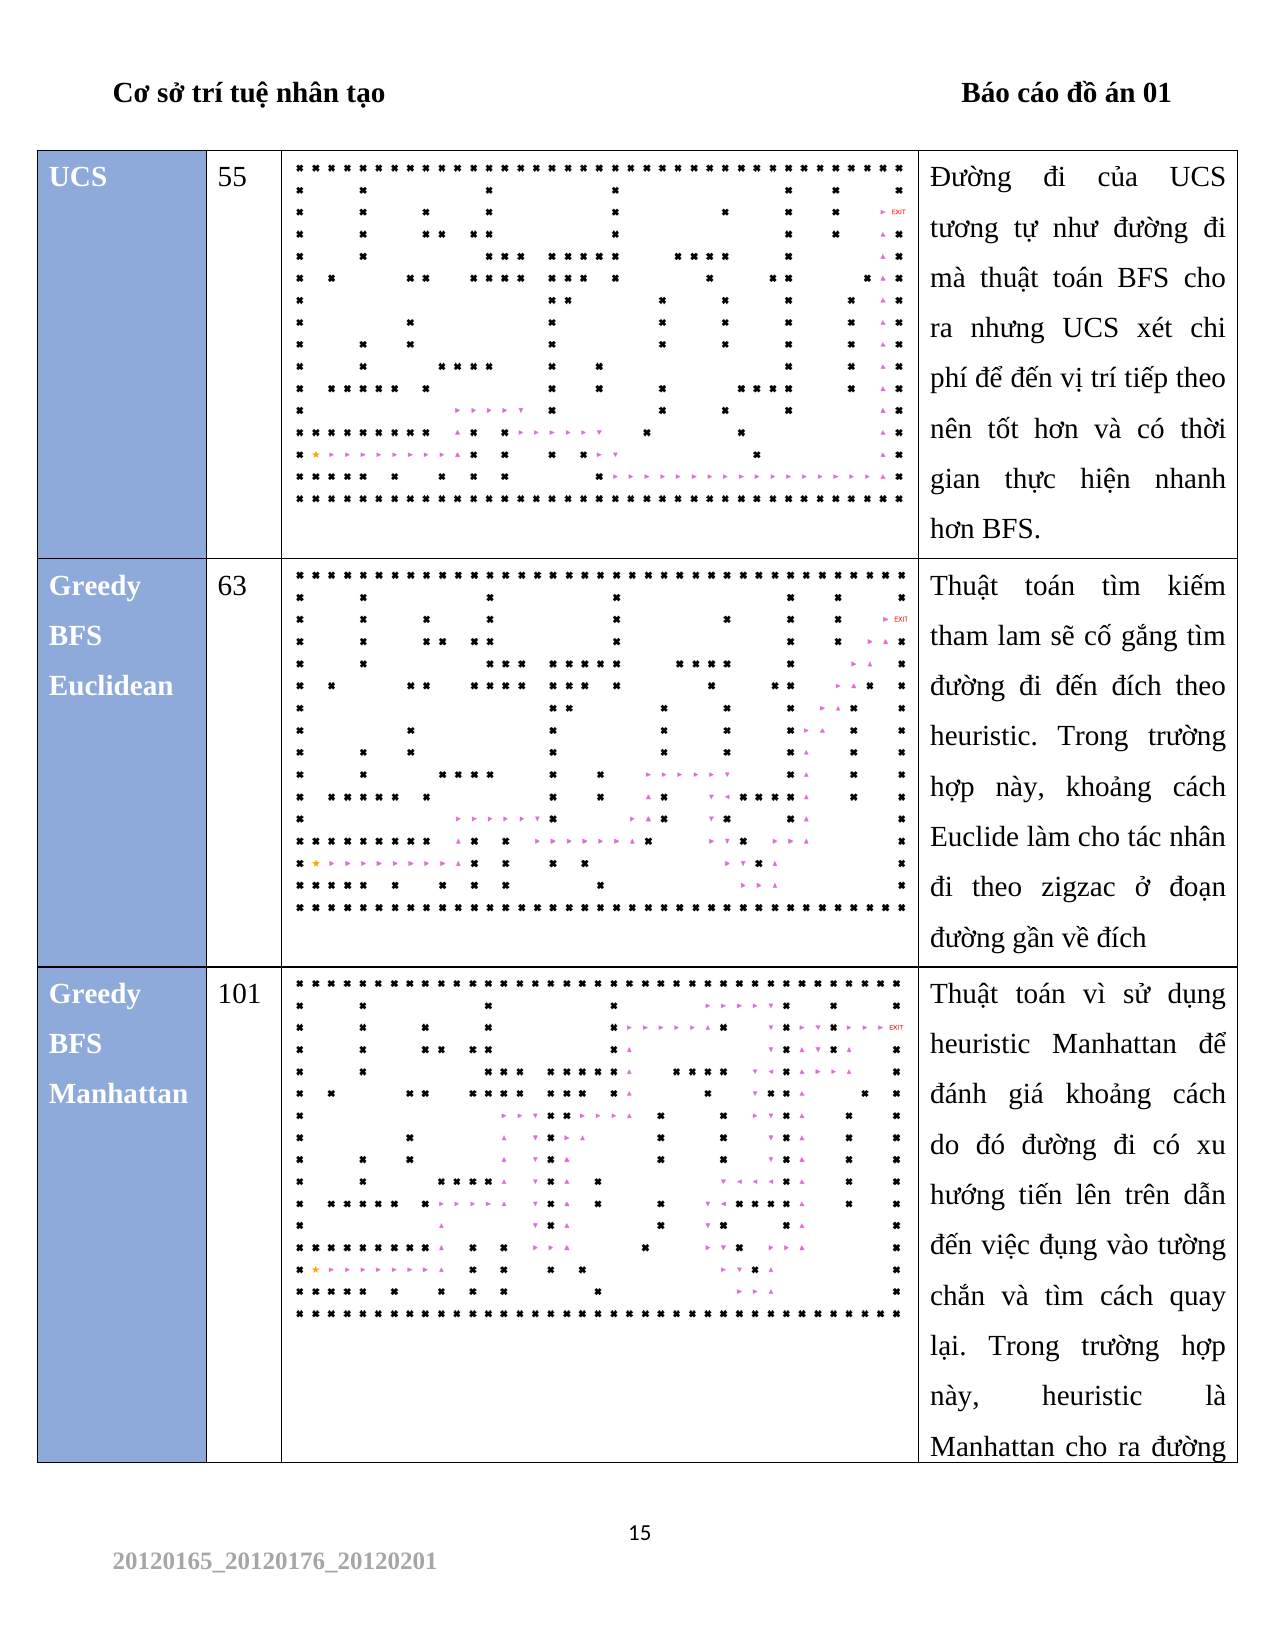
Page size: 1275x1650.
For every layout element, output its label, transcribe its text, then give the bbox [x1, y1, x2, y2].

table_cell 63 [207, 559, 281, 966]
picture [292, 567, 908, 916]
table_cell Đường đi của UCS tương tự như đường đi mà thuật toán BFS cho ra nhưng UCS xét chi phí để đến vị trí tiếp theo nên tốt hơn và có thời gian thực hiện nhanh hơn BFS. [919, 151, 1237, 558]
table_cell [919, 968, 1237, 1462]
picture [292, 975, 908, 1323]
table_cell [282, 559, 918, 966]
table_cell 101 [207, 968, 281, 1462]
table_cell UCS [38, 151, 206, 558]
table_cell [282, 968, 918, 1462]
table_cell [38, 968, 206, 1462]
table_cell Greedy BFS Euclidean [38, 559, 206, 966]
picture [292, 159, 908, 508]
table_cell Thuật toán tìm kiếm tham lam sẽ cố gắng tìm đường đi đến đích theo heuristic. Trong trường hợp này, khoảng cách Euclide làm cho tác nhân đi theo zigzac ở đoạn đường gần về đích [919, 559, 1237, 966]
table_cell 55 [207, 151, 281, 558]
table_cell [282, 151, 918, 558]
